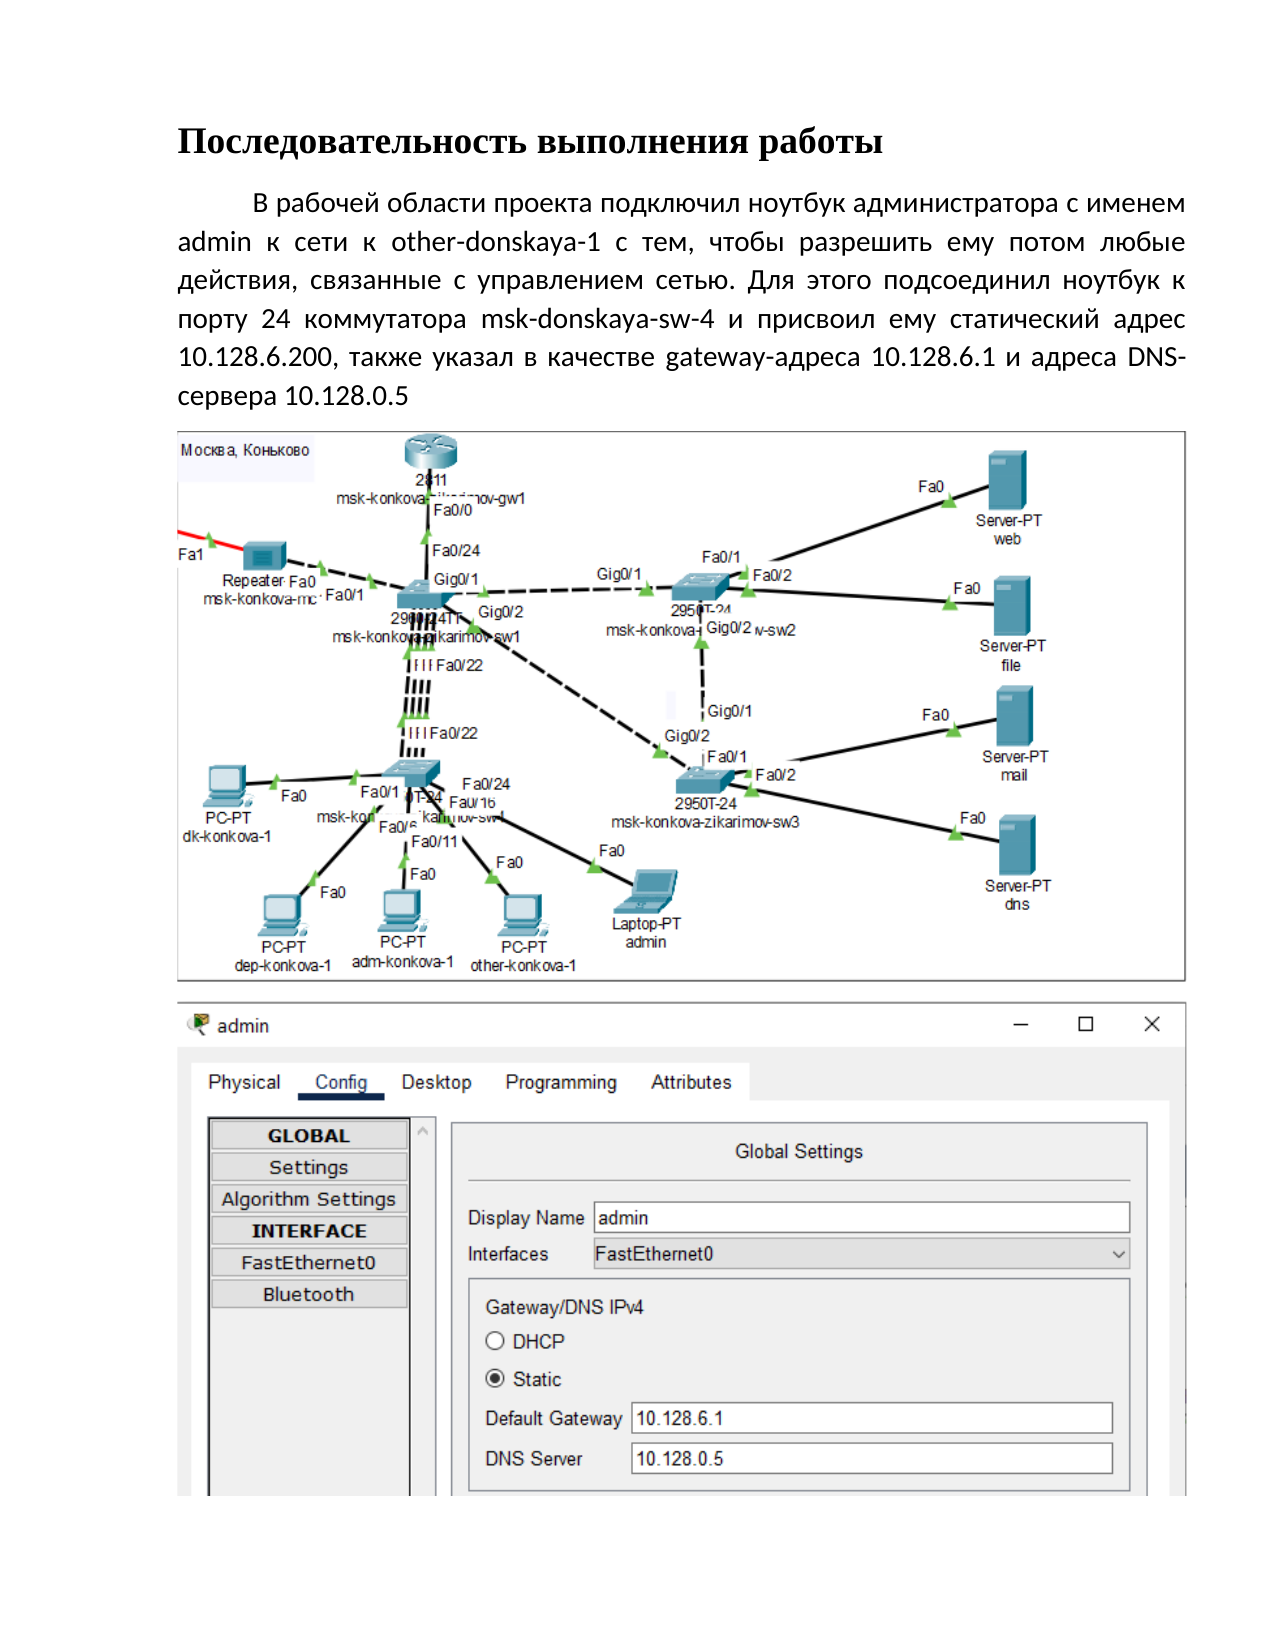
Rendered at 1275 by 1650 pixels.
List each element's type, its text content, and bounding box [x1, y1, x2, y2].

picture [177, 1001, 1187, 1496]
picture [177, 431, 1187, 983]
text В рабочей области проекта подключил ноутбук администратора с именем admin к сети к other-donskaya-1 с тем, чтобы разрешить ему потом любые действия, связанные с управлением сетью. Для этого подсоединил ноутбук к порту 24 коммутатора msk-donskaya-sw-4 и присвоил ему статический адрес 10.128.6.200, также указал в качестве gateway-адреса 10.128.6.1 и адреса DNS-сервера 10.128.0.5 [177, 184, 1186, 412]
text Последовательность выполнения работы [177, 118, 1186, 161]
